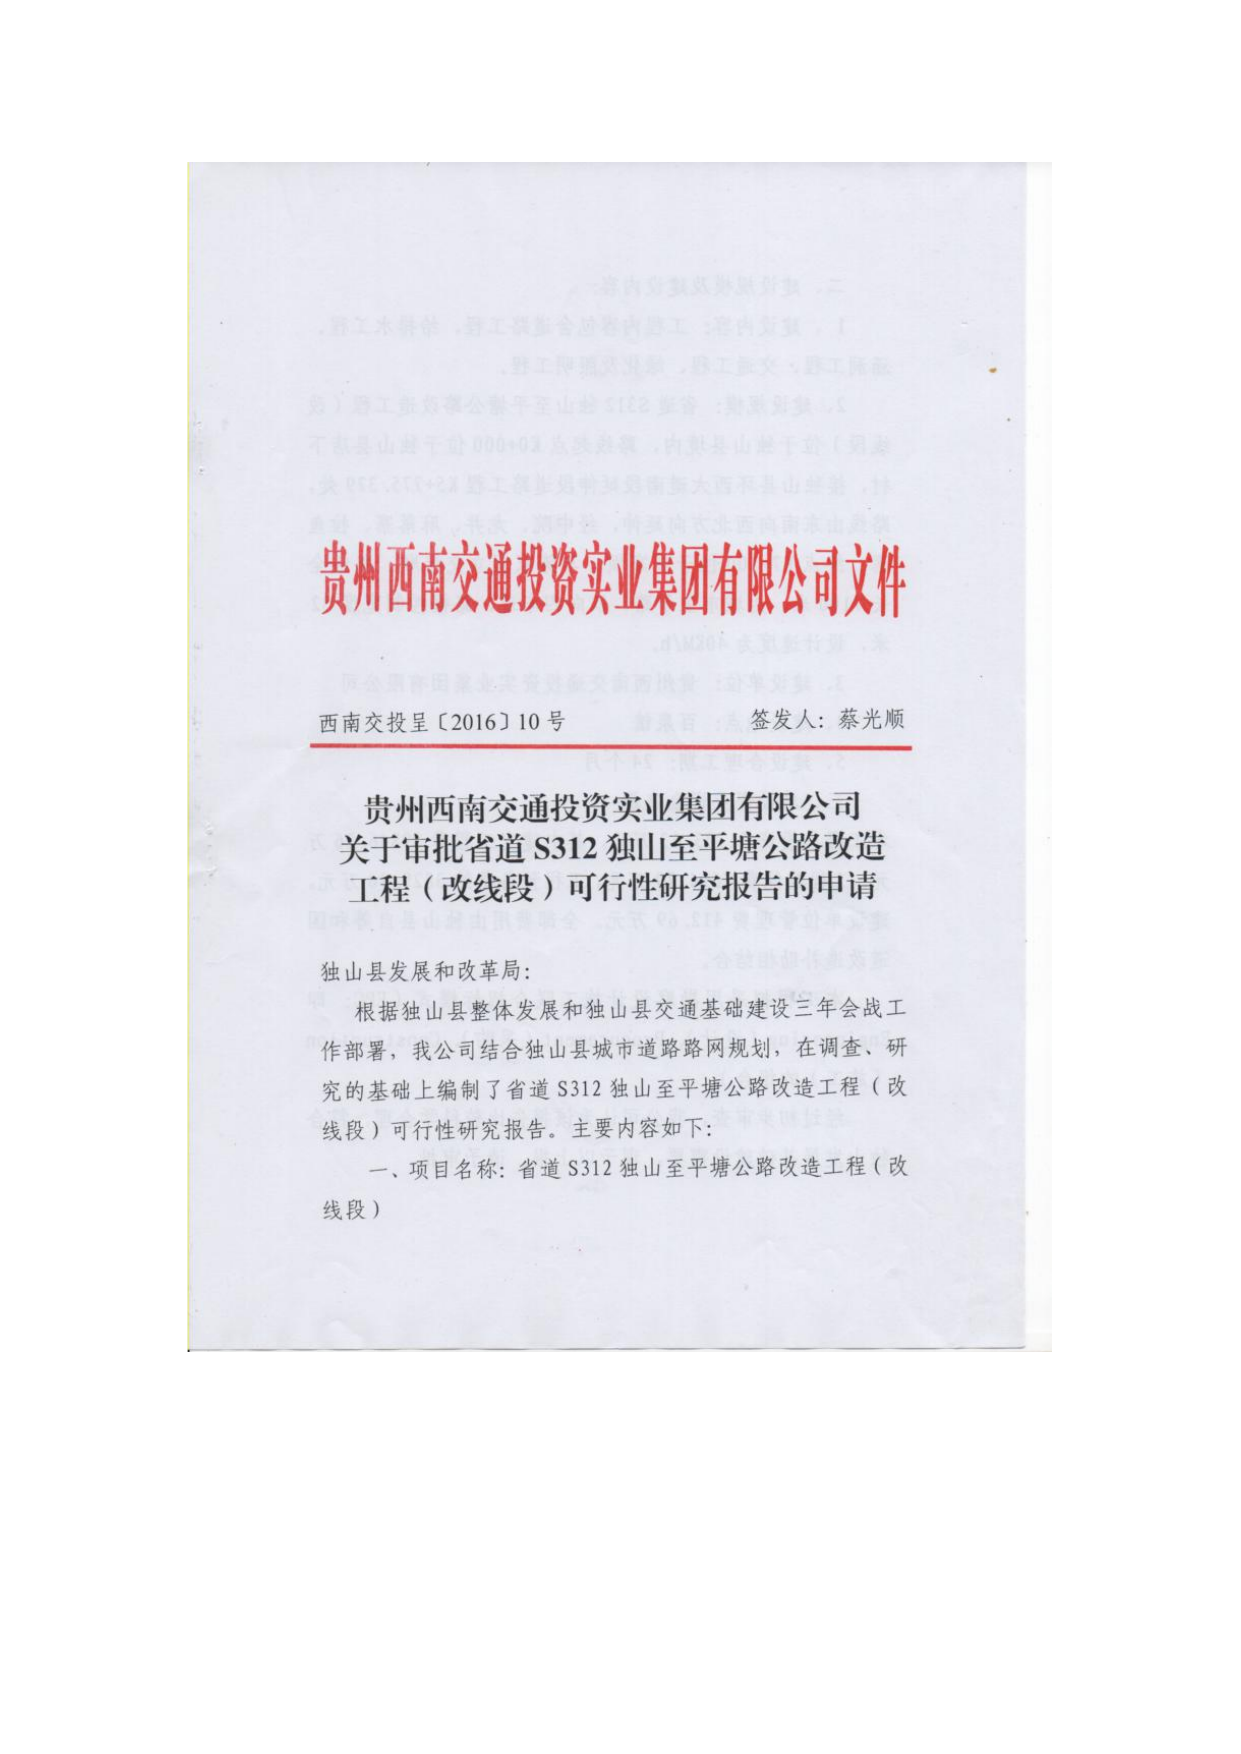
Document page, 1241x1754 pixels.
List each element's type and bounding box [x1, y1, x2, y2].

picture [187, 162, 1052, 1352]
